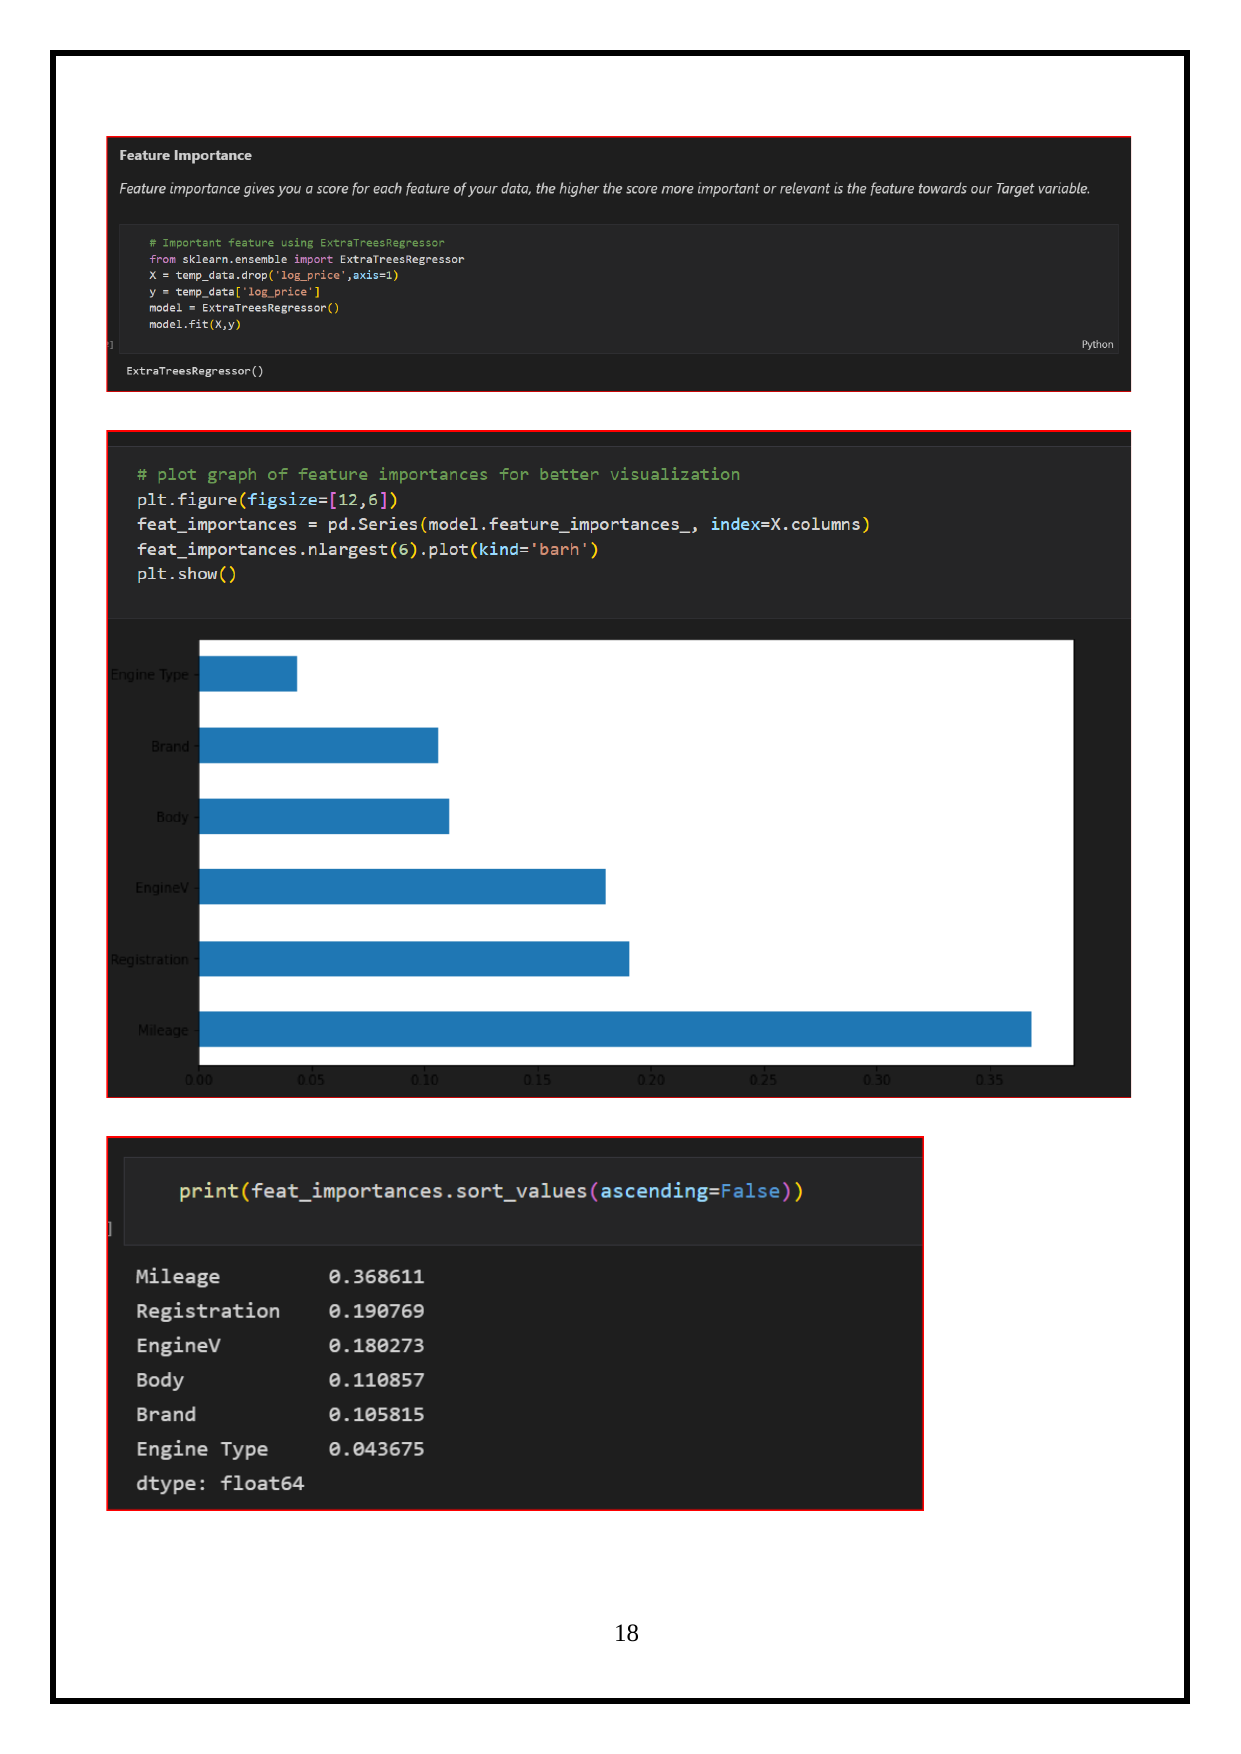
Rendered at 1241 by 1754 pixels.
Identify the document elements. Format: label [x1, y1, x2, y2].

picture [106, 136, 1132, 392]
picture [106, 430, 1132, 1098]
picture [106, 1136, 924, 1511]
